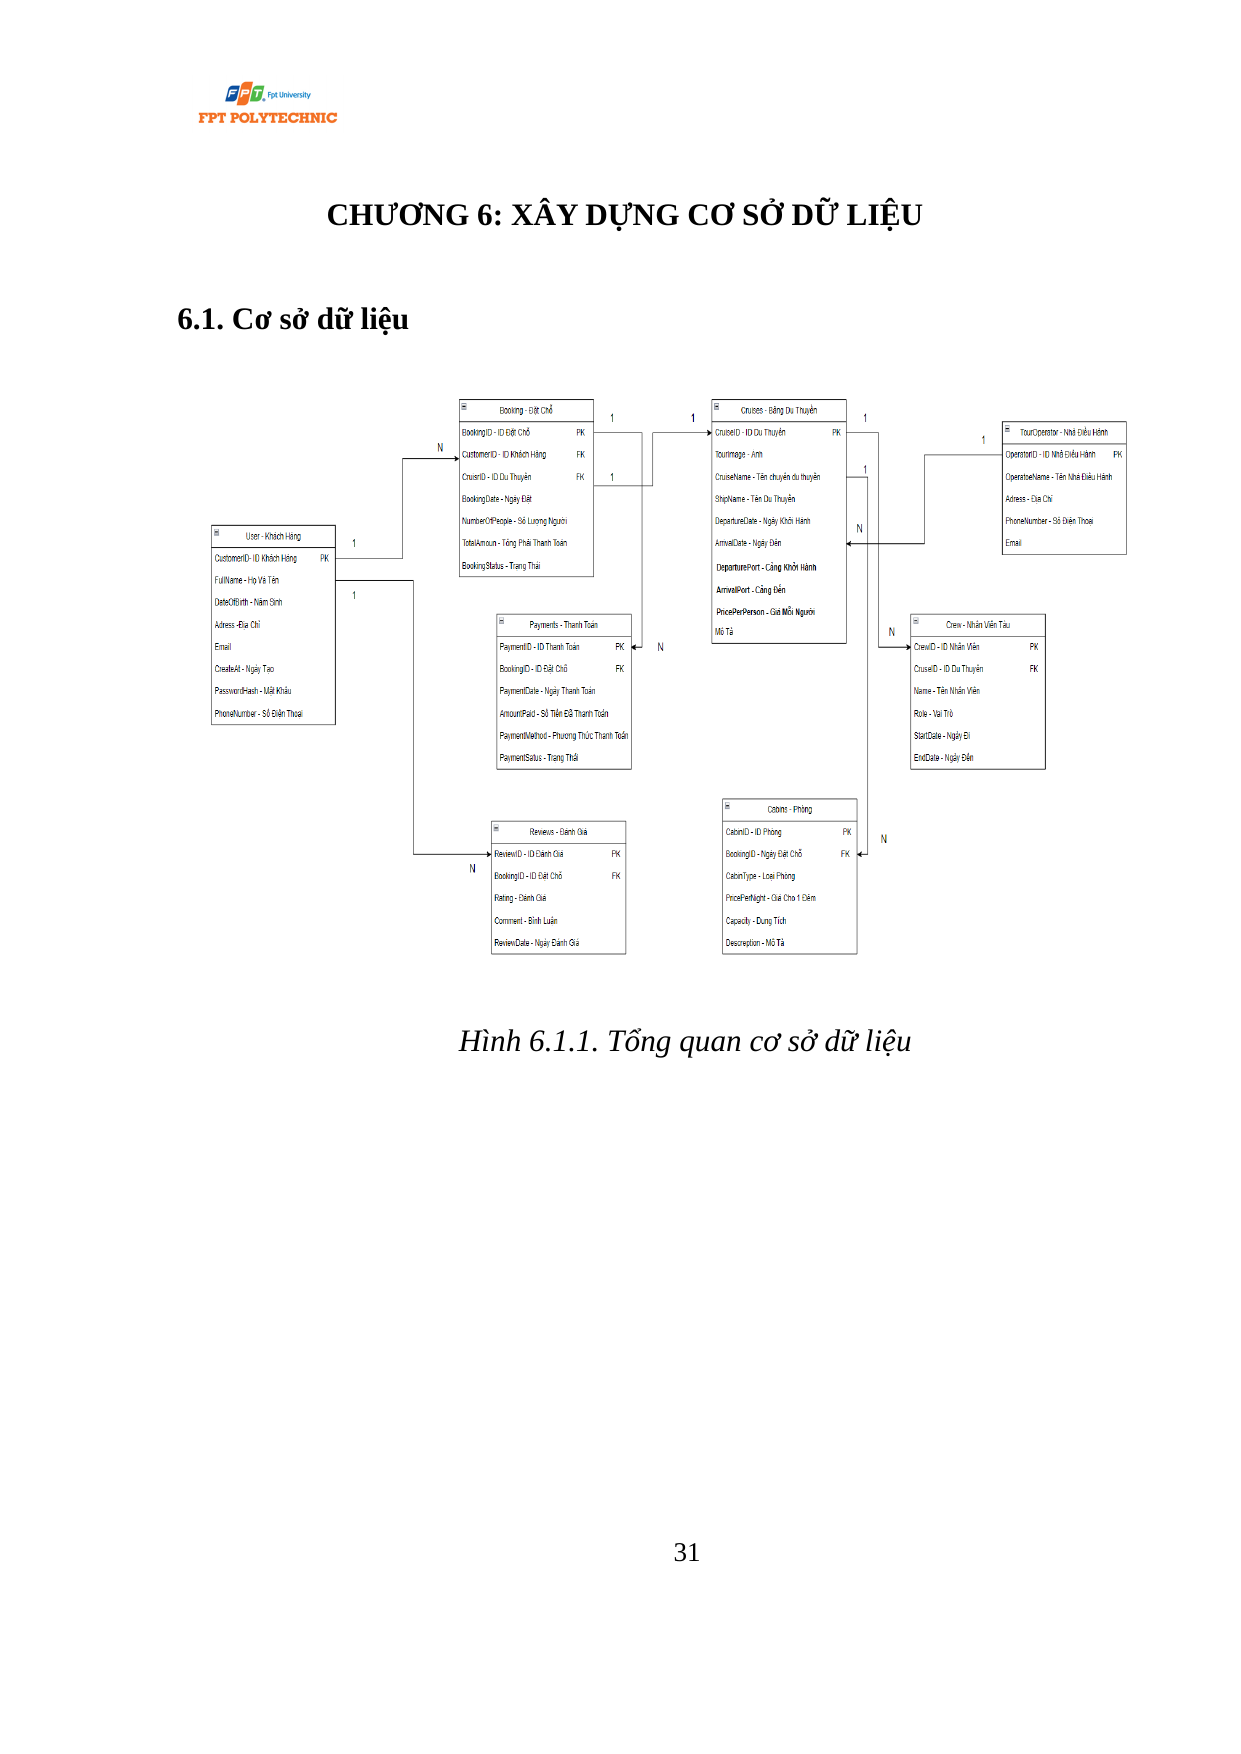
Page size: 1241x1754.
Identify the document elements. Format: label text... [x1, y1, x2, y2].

subtitle 6.1. Cơ sở dữ liệu [177, 301, 1122, 336]
picture [177, 75, 360, 133]
subtitle Hình 6.1.1. Tổng quan cơ sở dữ liệu [177, 1022, 1122, 1058]
picture [177, 379, 1157, 982]
subtitle CHƯƠNG 6: XÂY DỰNG CƠ SỞ DỮ LIỆU [251, 197, 1122, 233]
